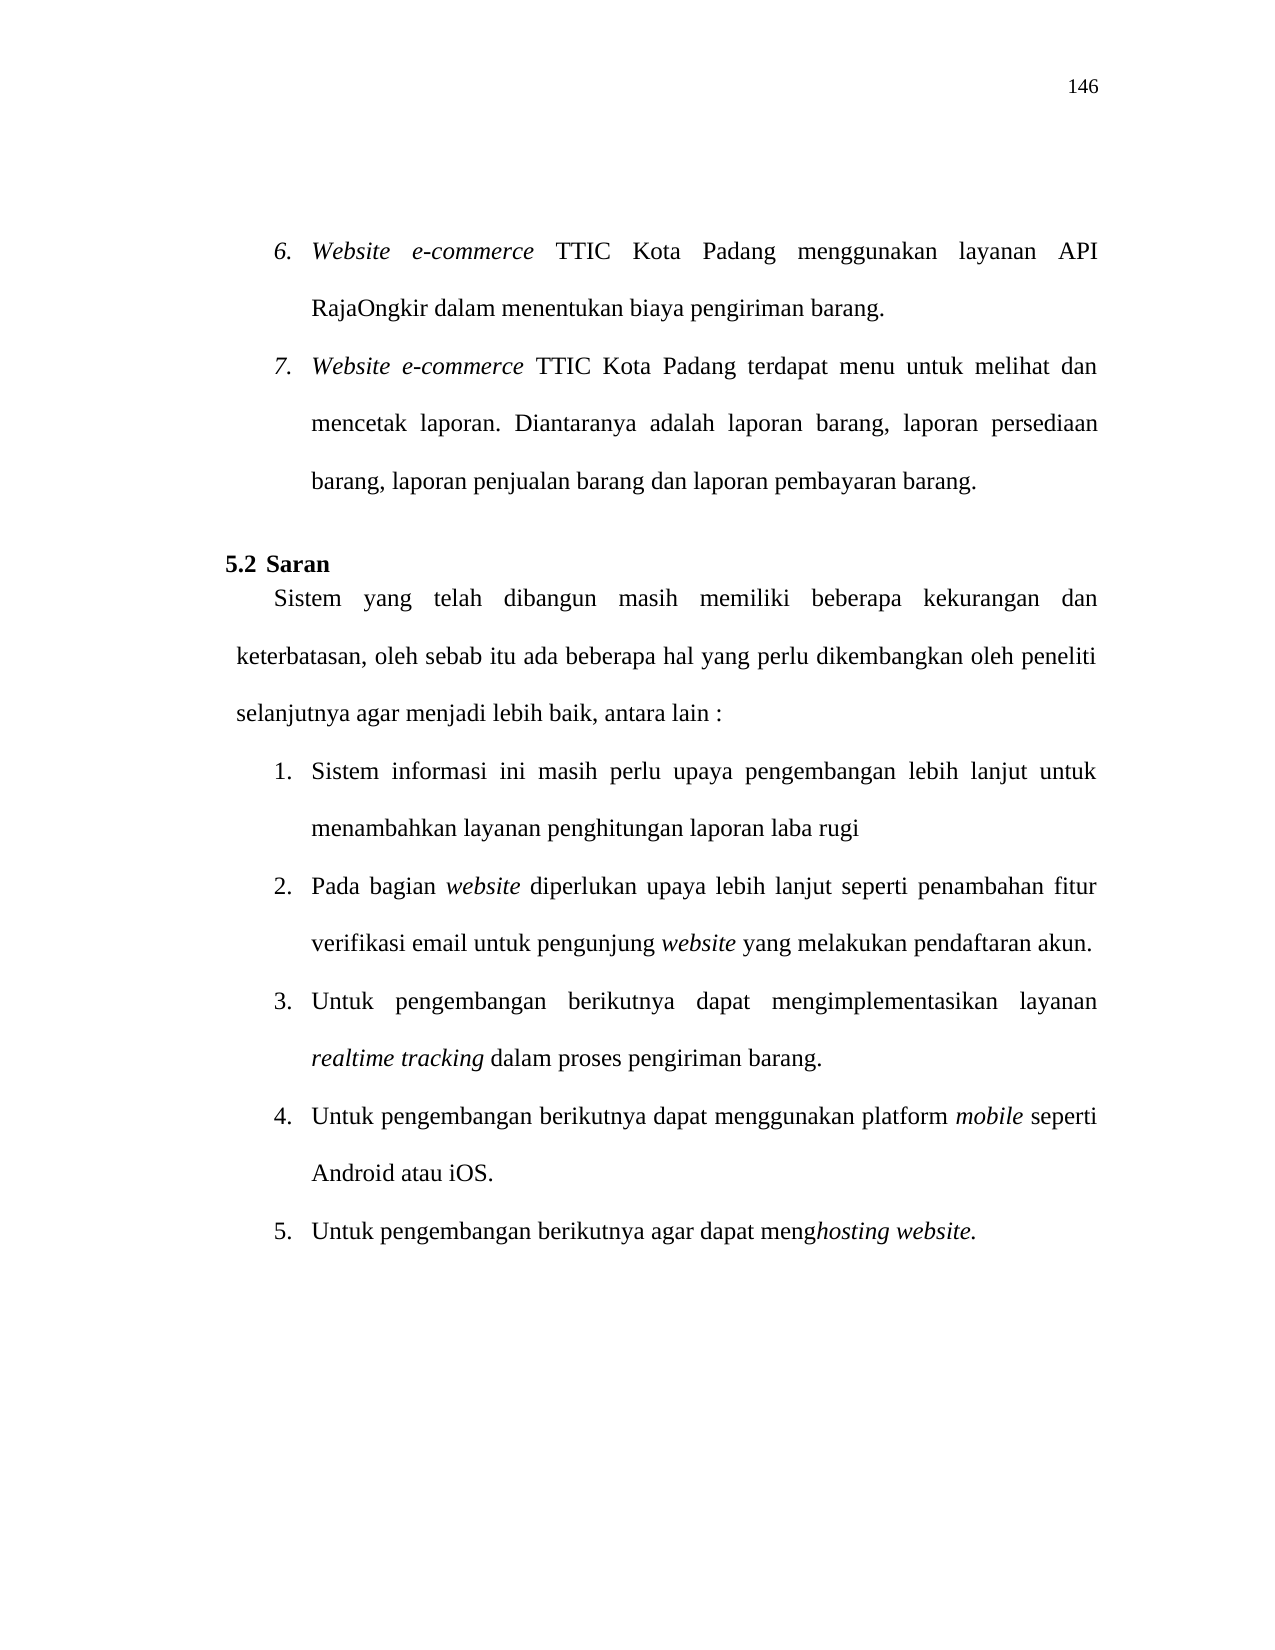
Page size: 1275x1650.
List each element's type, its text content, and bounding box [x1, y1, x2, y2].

list Website e-commerce TTIC Kota Padang terdapat menu untuk melihat dan mencetak laporan. Diantaranya adalah laporan barang, laporan persediaan barang, laporan penjualan barang dan laporan pembayaran barang. [274, 351, 1098, 494]
text realtime tracking dalam proses pengiriman barang. [311, 1043, 1198, 1072]
list Untuk pengembangan berikutnya agar dapat menghosting website. [274, 1216, 1198, 1245]
list Website e-commerce TTIC Kota Padang menggunakan layanan API RajaOngkir dalam menentukan biaya pengiriman barang. [274, 236, 1098, 322]
text Sistem yang telah dibangun masih memiliki beberapa kekurangan dan keterbatasan, oleh sebab itu ada beberapa hal yang perlu dikembangkan oleh peneliti selanjutnya agar menjadi lebih baik, antara lain : [236, 583, 1097, 727]
list Untuk pengembangan berikutnya dapat menggunakan platform mobile seperti Android atau iOS. [274, 1101, 1098, 1187]
subtitle Saran [225, 549, 1198, 578]
list Pada bagian website diperlukan upaya lebih lanjut seperti penambahan fitur verifikasi email untuk pengunjung website yang melakukan pendaftaran akun. [274, 871, 1098, 957]
list Sistem informasi ini masih perlu upaya pengembangan lebih lanjut untuk menambahkan layanan penghitungan laporan laba rugi [274, 756, 1098, 842]
text 146 [179, 74, 1098, 98]
list Untuk pengembangan berikutnya dapat mengimplementasikan layanan [274, 986, 1198, 1015]
